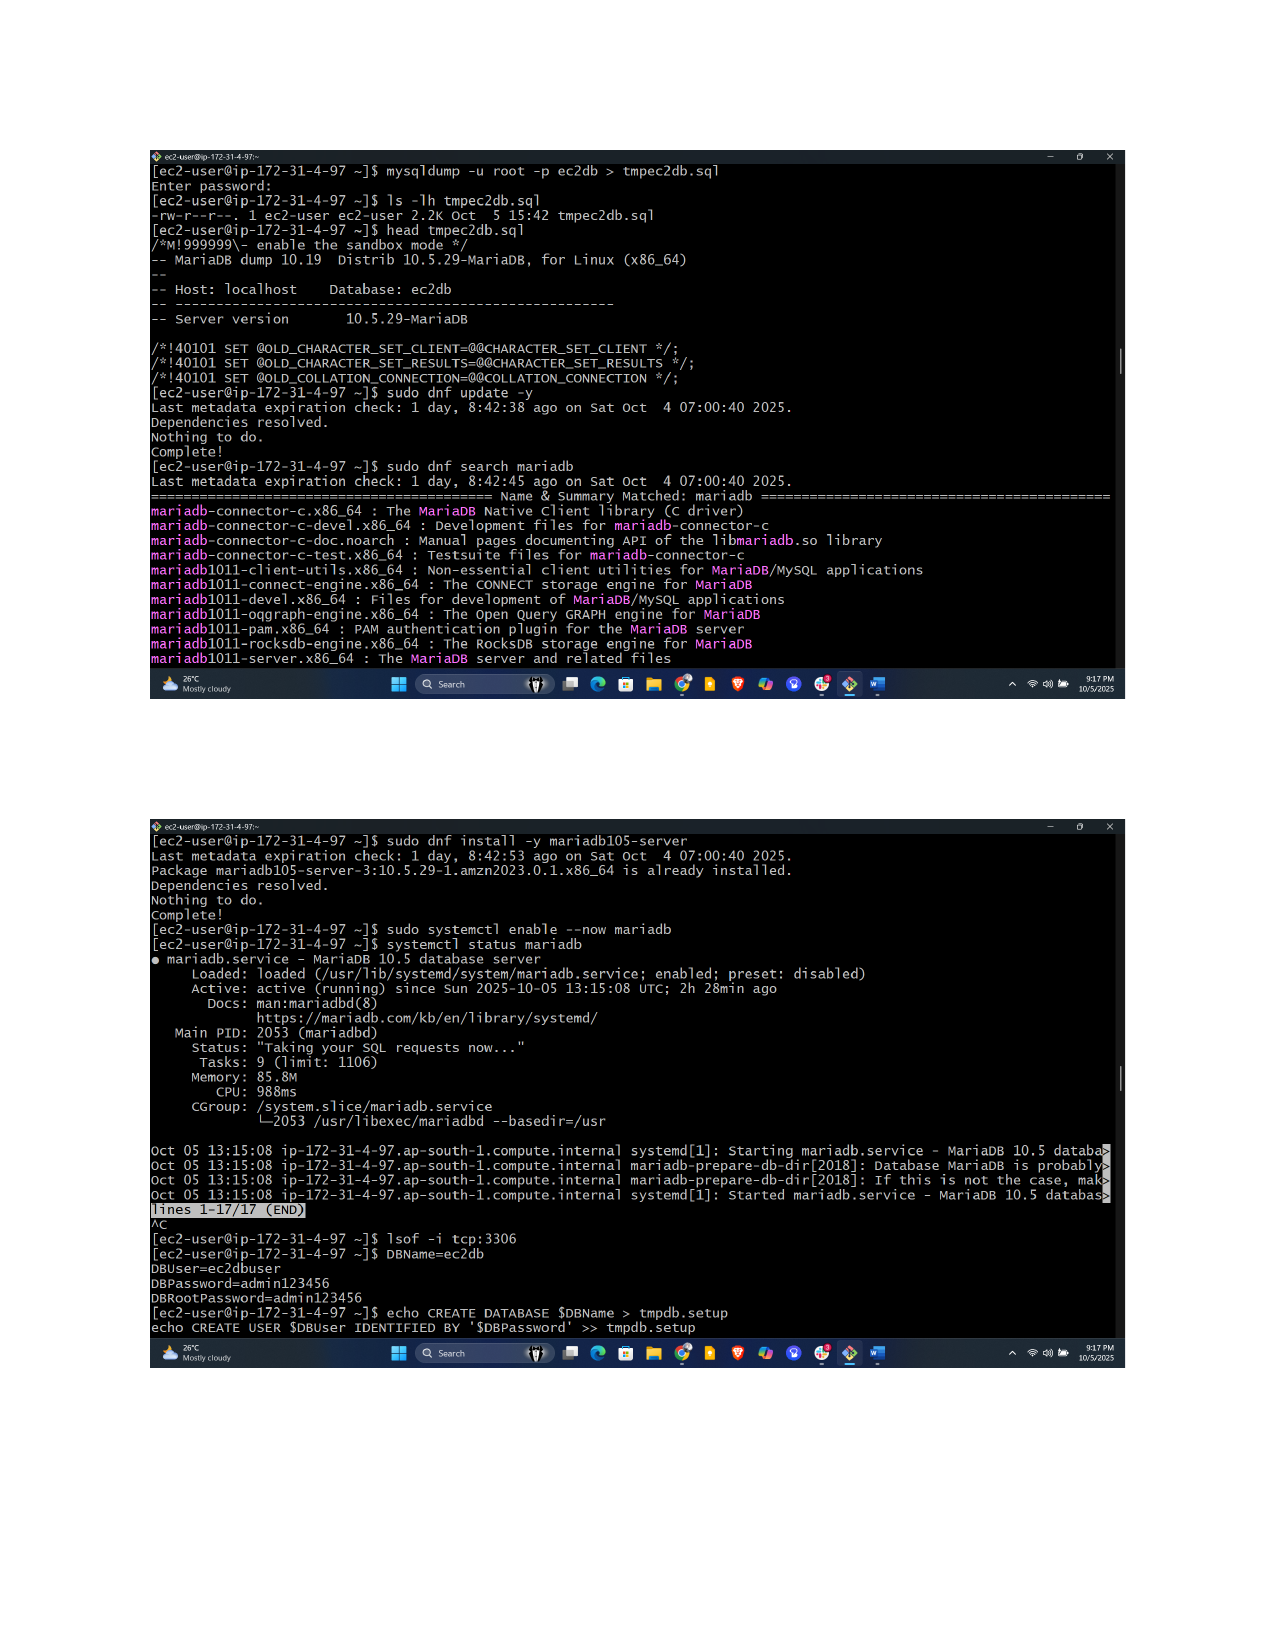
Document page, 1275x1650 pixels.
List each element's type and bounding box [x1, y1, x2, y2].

picture [150, 819, 1125, 1368]
picture [150, 150, 1125, 699]
